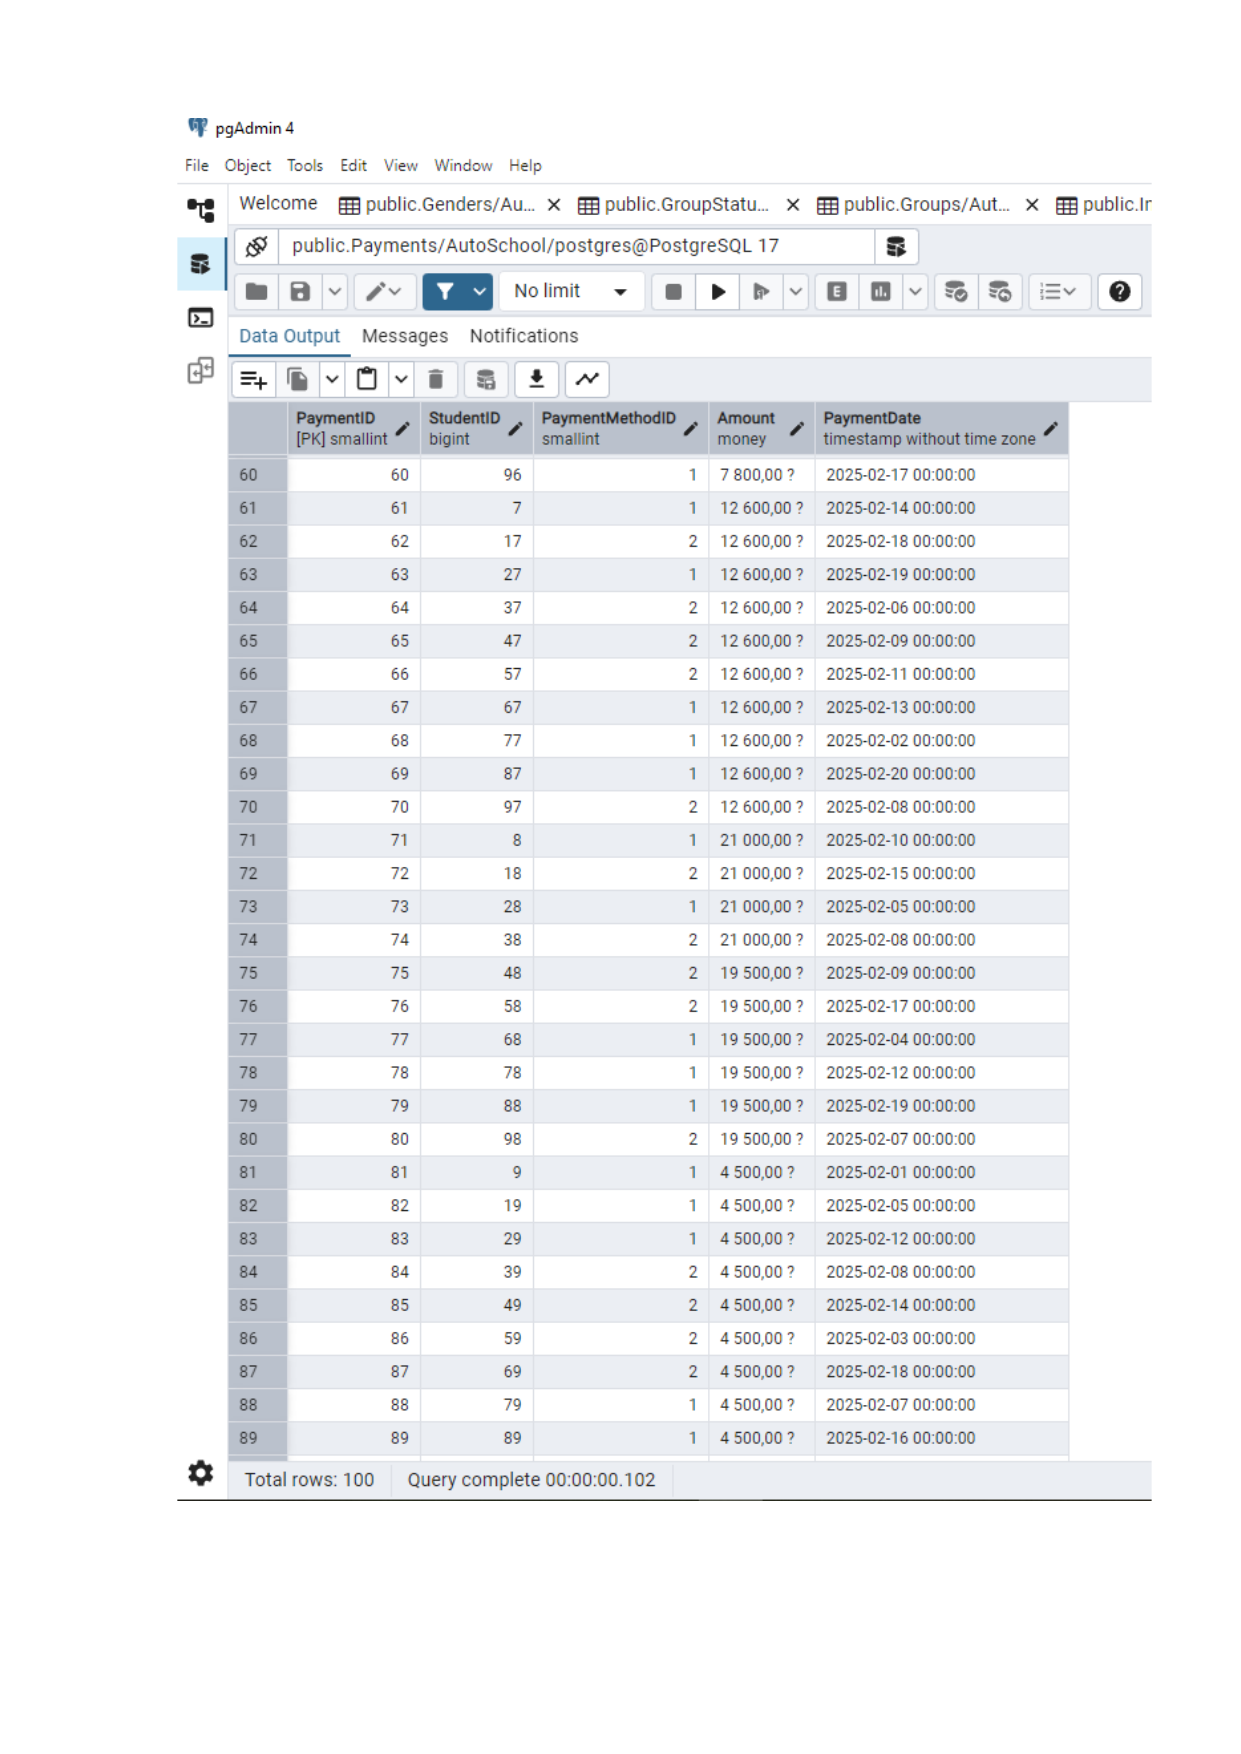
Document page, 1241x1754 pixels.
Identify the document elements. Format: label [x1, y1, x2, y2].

picture [177, 118, 1152, 1501]
